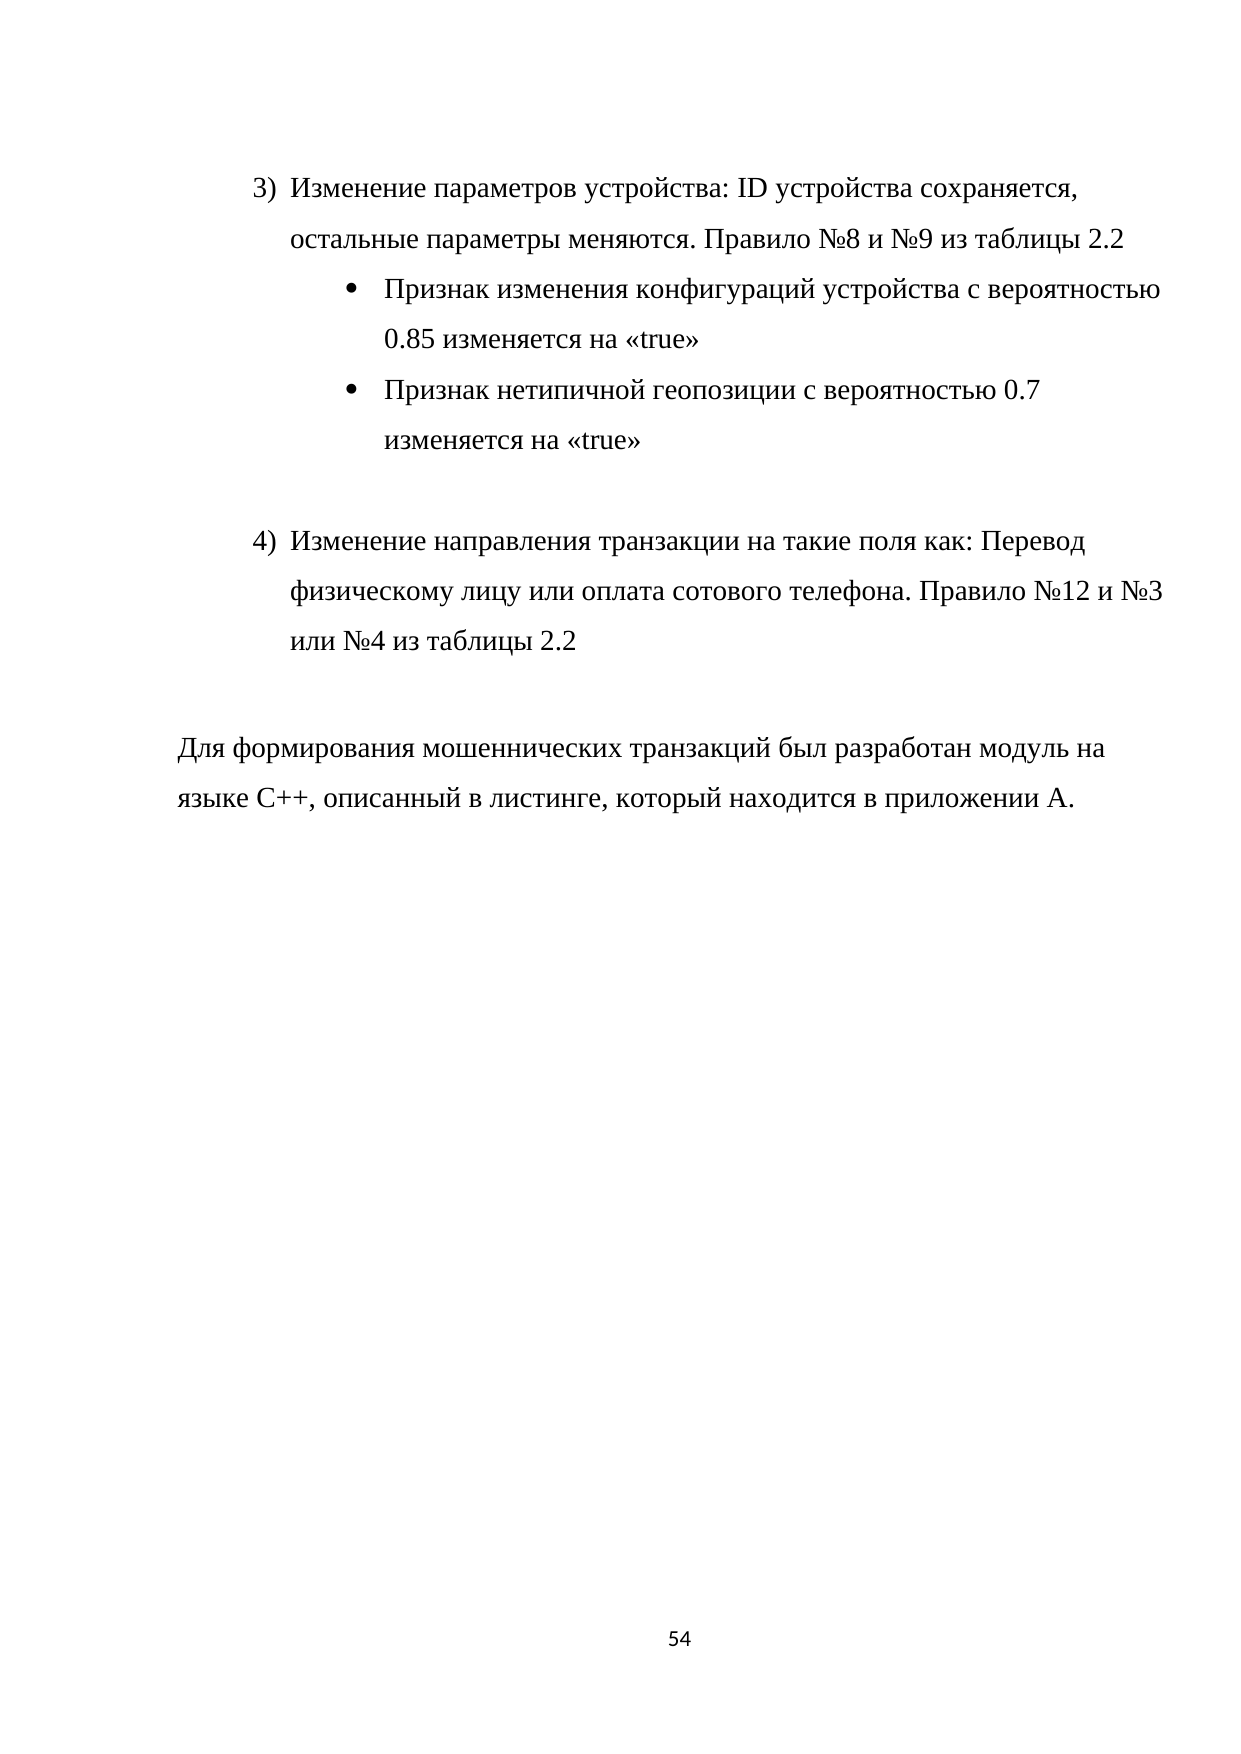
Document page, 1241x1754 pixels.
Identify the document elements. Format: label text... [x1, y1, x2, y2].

list Изменение направления транзакции на такие поля как: Перевод физическому лицу или оплата сотового телефона. Правило №12 и №3 или №4 из таблицы 2.2 [252, 523, 1181, 657]
text Для формирования мошеннических транзакций был разработан модуль на языке C++, описанный в листинге, который находится в приложении А. [177, 730, 1181, 814]
list Изменение параметров устройства: ID устройства сохраняется, остальные параметры меняются. Правило №8 и №9 из таблицы 2.2 [252, 171, 1181, 254]
list Признак нетипичной геопозиции с вероятностью 0.7 изменяется на «true» [346, 372, 1181, 456]
list Признак изменения конфигураций устройства с вероятностью 0.85 изменяется на «true» [346, 271, 1181, 355]
